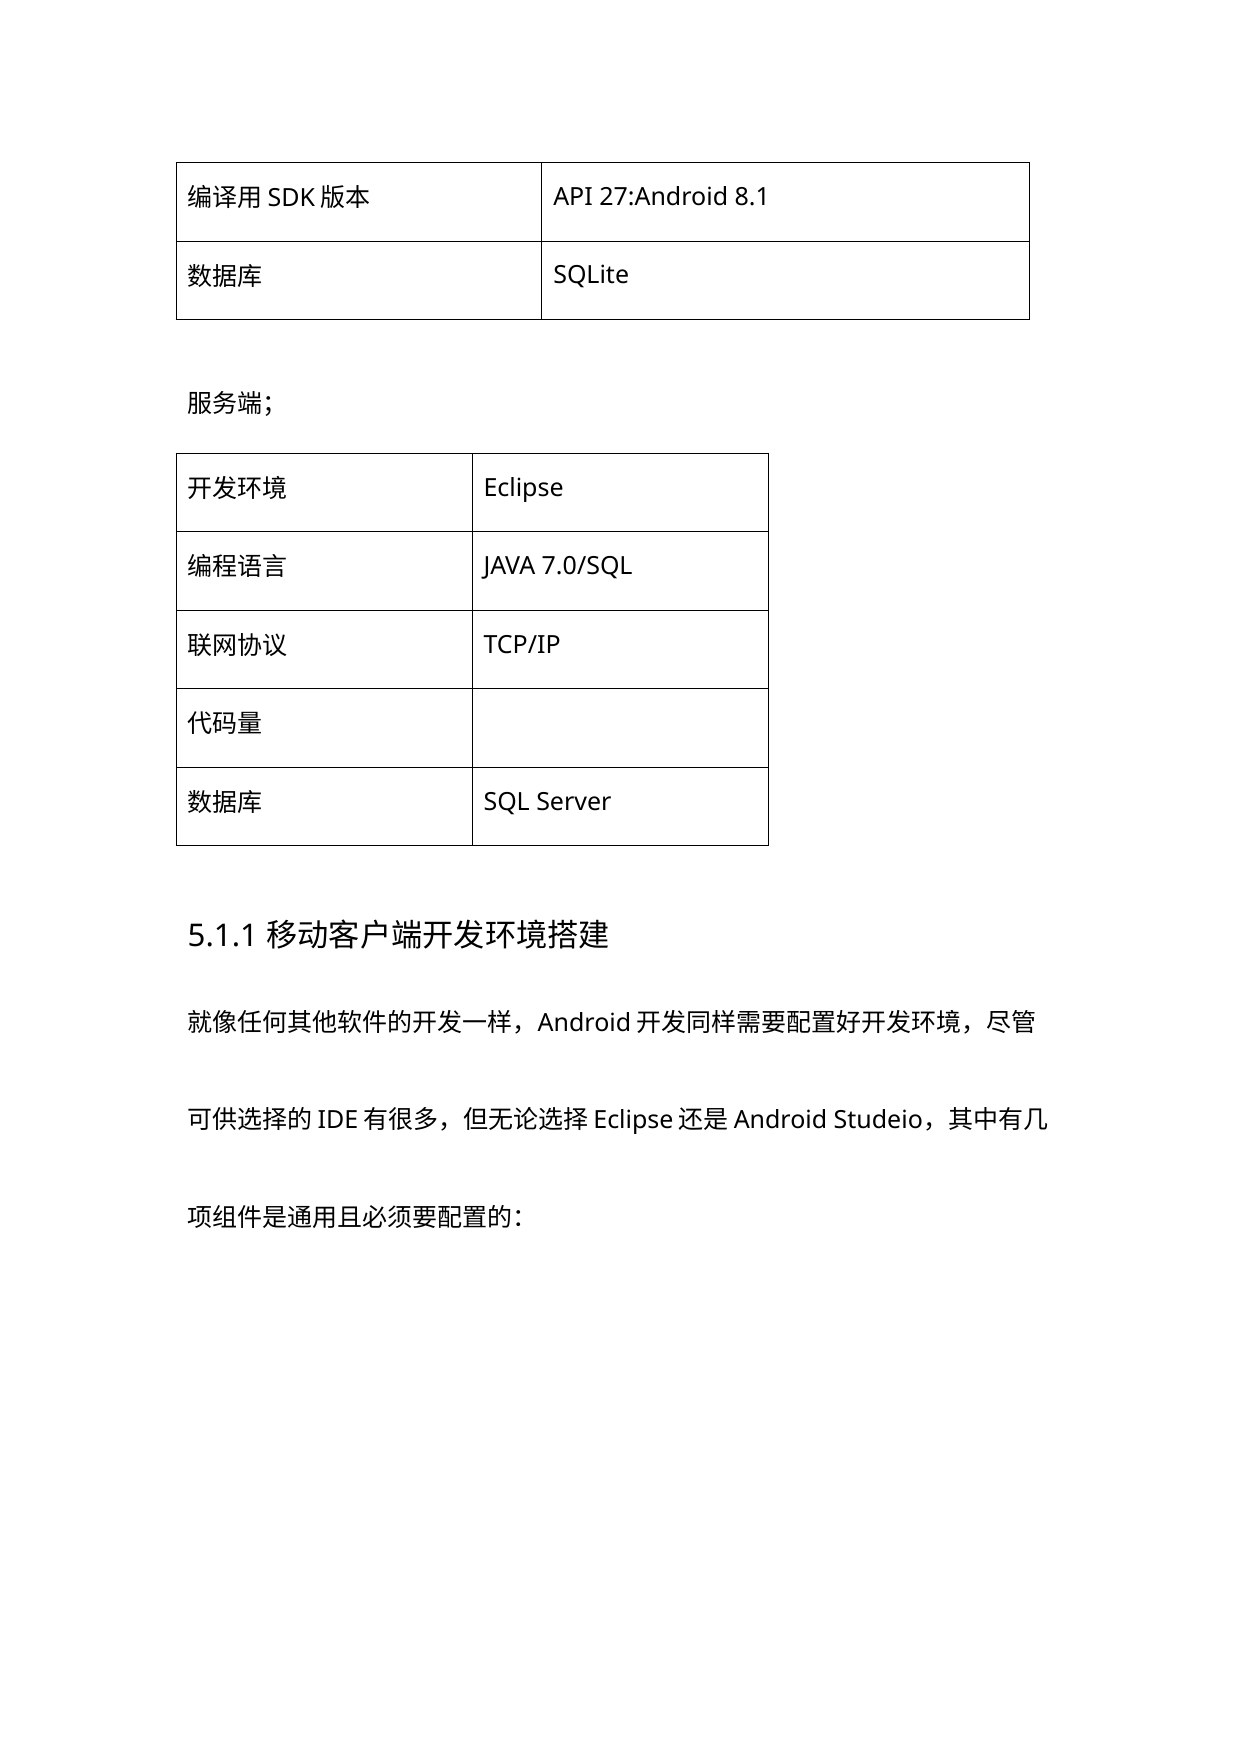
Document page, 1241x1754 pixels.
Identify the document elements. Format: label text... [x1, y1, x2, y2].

table_cell 编译用SDK版本 [177, 163, 541, 241]
text 就像任何其他软件的开发一样，Android开发同样需要配置好开发环境，尽管可供选择的IDE有很多，但无论选择Eclipse还是Android Studeio，其中有几项组件是通用且必须要配置的： [187, 988, 1053, 1248]
table_header 开发环境 [177, 454, 472, 531]
table_cell TCP/IP [473, 611, 768, 688]
text 5.1.1 移动客户端开发环境搭建 [187, 900, 1053, 965]
table_cell API 27:Android 8.1 [542, 163, 1029, 241]
table_cell 数据库 [177, 242, 541, 319]
text 服务端； [187, 369, 1053, 434]
table_cell 数据库 [177, 768, 472, 845]
table_cell 编程语言 [177, 532, 472, 610]
table_cell SQLite [542, 242, 1029, 319]
table_cell SQL Server [473, 768, 768, 845]
table_cell [473, 689, 768, 767]
table_cell 联网协议 [177, 611, 472, 688]
table_cell JAVA 7.0/SQL [473, 532, 768, 610]
table_header Eclipse [473, 454, 768, 531]
table_cell 代码量 [177, 689, 472, 767]
